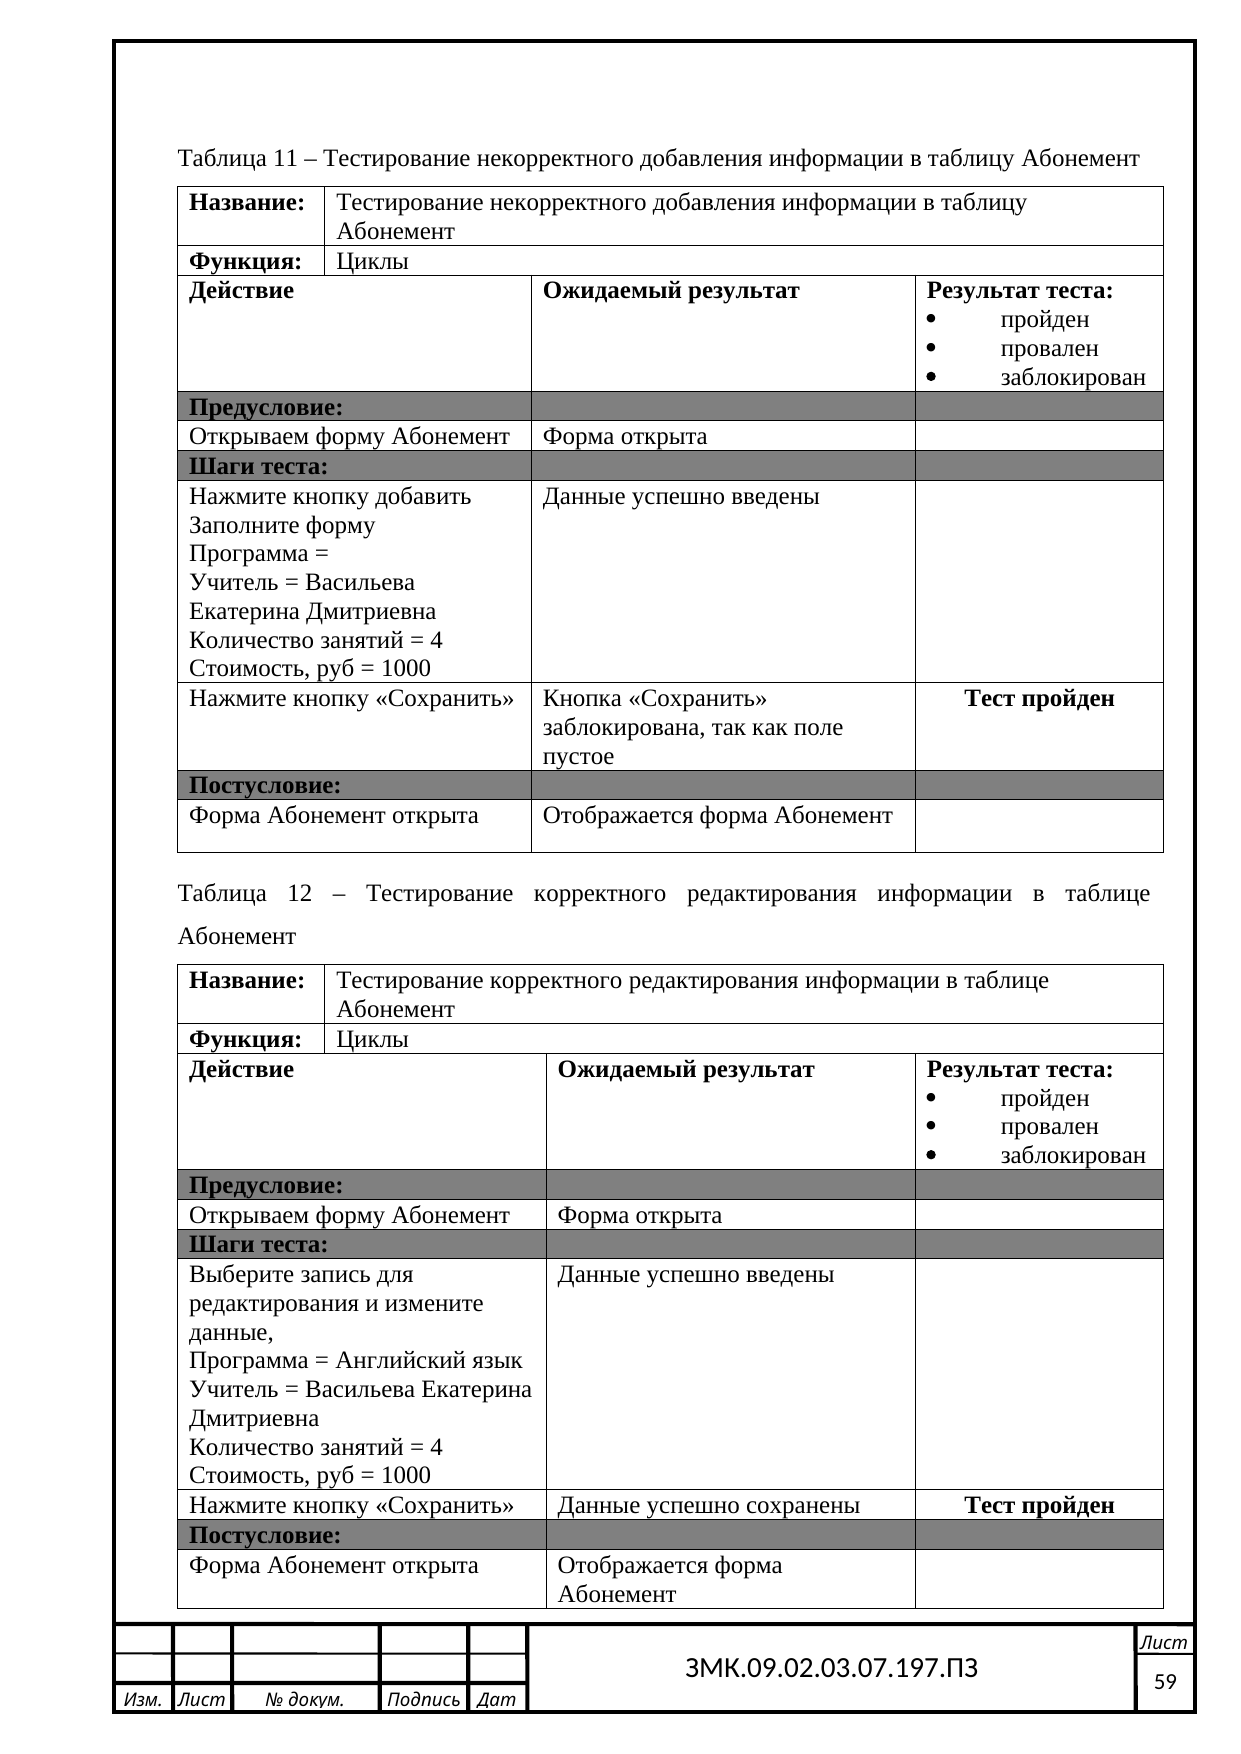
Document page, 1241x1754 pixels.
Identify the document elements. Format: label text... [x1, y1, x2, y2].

table_cell [547, 1520, 915, 1549]
table_cell Шаги теста: [178, 451, 531, 480]
table_cell [916, 421, 1163, 450]
table_cell Предусловие: [178, 392, 531, 420]
table_cell [547, 1170, 915, 1199]
table_cell Форма Абонемент открыта [178, 800, 531, 852]
table_cell [532, 771, 915, 799]
table_cell Открываем форму Абонемент [178, 421, 531, 450]
table_cell Функция: [178, 1024, 324, 1053]
table_cell Данные успешно введены [532, 481, 915, 682]
table_cell [916, 771, 1163, 799]
table_cell Открываем форму Абонемент [178, 1200, 546, 1228]
table_cell Форма Абонемент открыта [178, 1550, 546, 1607]
table_cell [916, 1230, 1163, 1258]
table_cell Тест пройден [916, 683, 1163, 769]
table_header Название: [178, 965, 324, 1023]
table_header Название: [178, 187, 324, 245]
table_cell [916, 1520, 1163, 1549]
table_cell Шаги теста: [178, 1230, 546, 1258]
table_cell Постусловие: [178, 1520, 546, 1549]
table_cell Отображается форма Абонемент [547, 1550, 915, 1607]
text Таблица 11 – Тестирование некорректного добавления информации в таблицу Абонемент [177, 143, 1152, 172]
table_cell Форма открыта [547, 1200, 915, 1228]
table_cell [916, 800, 1163, 852]
text Таблица 12 – Тестирование корректного редактирования информации в таблице Абонемент [177, 878, 1152, 949]
table_cell Форма открыта [532, 421, 915, 450]
table_cell Отображается форма Абонемент [532, 800, 915, 852]
table_cell Циклы [325, 1024, 1163, 1053]
table_cell Нажмите кнопку «Сохранить» [178, 1490, 546, 1519]
table_cell Действие [178, 276, 531, 391]
table_cell Действие [178, 1054, 546, 1169]
table_cell Кнопка «Сохранить» заблокирована, так как поле пустое [532, 683, 915, 769]
table_cell Нажмите кнопку «Сохранить» [178, 683, 531, 769]
table_cell [532, 451, 915, 480]
table_cell Циклы [325, 246, 1163, 274]
table_cell [916, 481, 1163, 682]
table_cell Постусловие: [178, 771, 531, 799]
table_cell Функция: [178, 246, 324, 274]
table_cell Данные успешно сохранены [547, 1490, 915, 1519]
table_cell [916, 1550, 1163, 1607]
table_cell [916, 392, 1163, 420]
table_cell Данные успешно введены [547, 1259, 915, 1489]
table_cell Тест пройден [916, 1490, 1163, 1519]
table_header Тестирование некорректного добавления информации в таблицу Абонемент [325, 187, 1163, 245]
table_cell Выберите запись для редактирования и измените данные, Программа = Английский язык Учитель = Васильева Екатерина Дмитриевна Количество занятий = 4 Стоимость, руб = 1000 [178, 1259, 546, 1489]
table_cell Результат теста: пройден провален заблокирован [916, 276, 1163, 391]
table_header Тестирование корректного редактирования информации в таблице Абонемент [325, 965, 1163, 1023]
table_cell [916, 1259, 1163, 1489]
table_cell [532, 392, 915, 420]
table_cell Нажмите кнопку добавить Заполните форму Программа = Учитель = Васильева Екатерина Дмитриевна Количество занятий = 4 Стоимость, руб = 1000 [178, 481, 531, 682]
table_cell [547, 1230, 915, 1258]
table_cell [916, 1170, 1163, 1199]
table_cell Результат теста: пройден провален заблокирован [916, 1054, 1163, 1169]
table_cell Ожидаемый результат [532, 276, 915, 391]
table_cell [916, 451, 1163, 480]
table_cell Ожидаемый результат [547, 1054, 915, 1169]
table_cell [916, 1200, 1163, 1228]
table_cell Предусловие: [178, 1170, 546, 1199]
